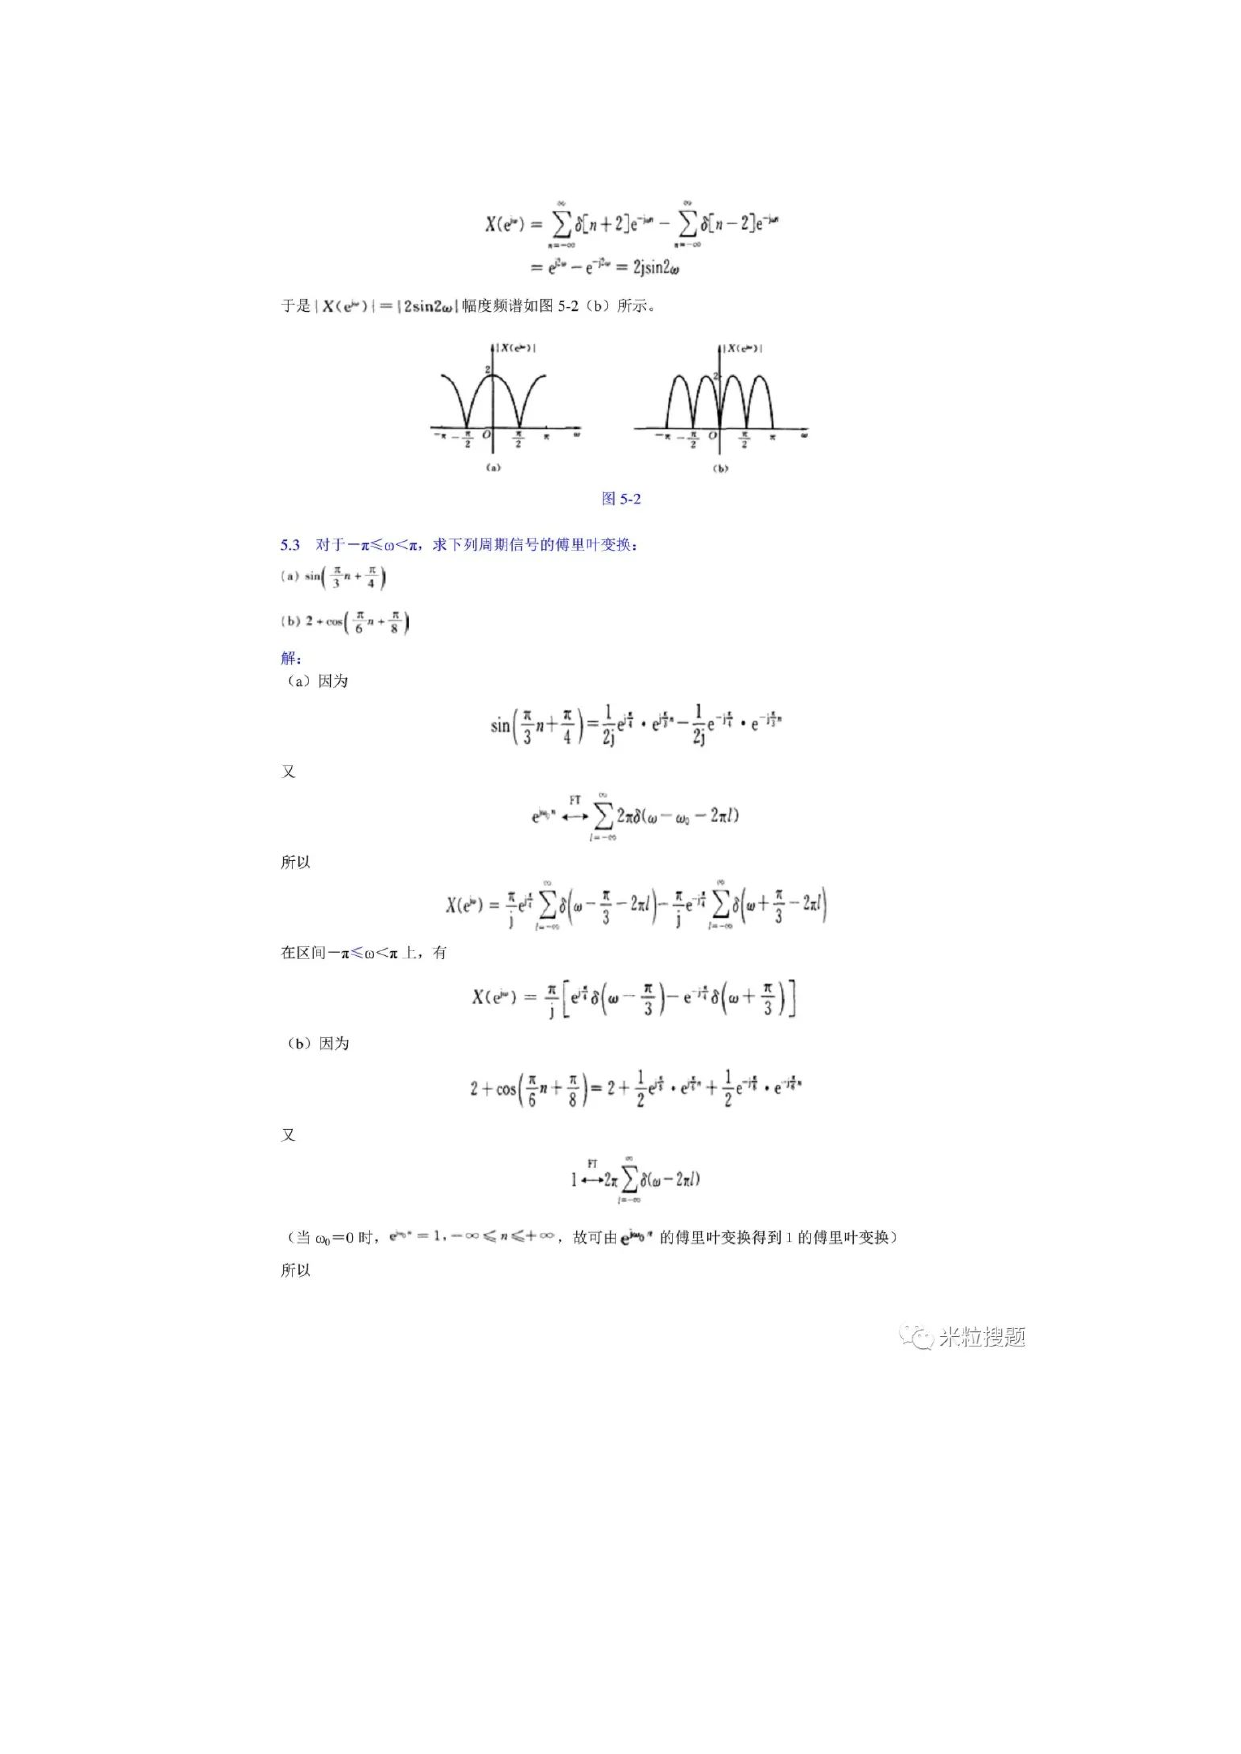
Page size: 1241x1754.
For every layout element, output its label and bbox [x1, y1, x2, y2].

picture [187, 152, 1053, 1375]
